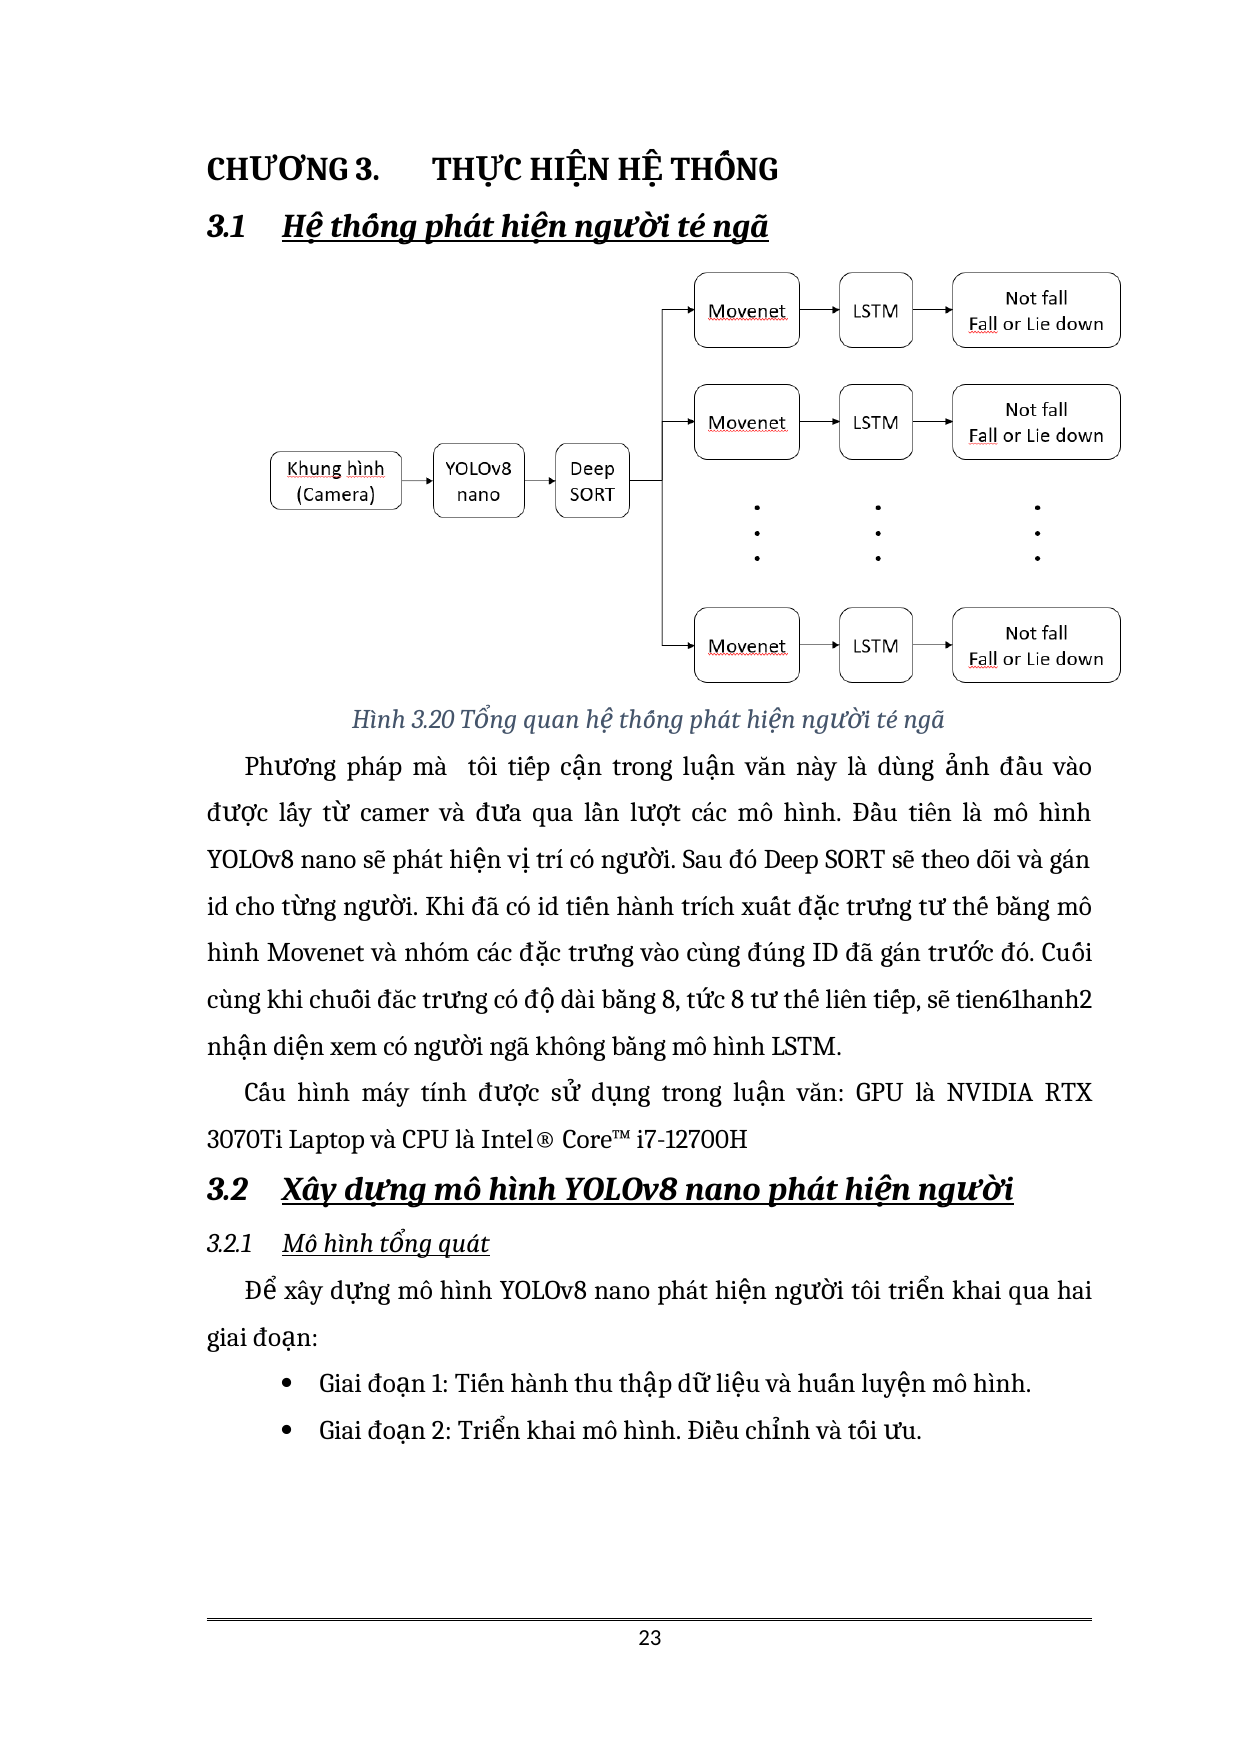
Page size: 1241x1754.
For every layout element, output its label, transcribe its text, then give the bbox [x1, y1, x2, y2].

subtitle Hệ thống phát hiện người té ngã [207, 207, 1092, 246]
list Giai đoạn 1: Tiến hành thu thập dữ liệu và huấn luyện mô hình. [282, 1368, 1092, 1399]
subtitle Mô hình tổng quát [207, 1228, 1092, 1259]
list Giai đoạn 2: Triển khai mô hình. Điều chỉnh và tối ưu. [282, 1415, 1092, 1446]
picture [244, 265, 1130, 689]
subtitle Xây dựng mô hình YOLOv8 nano phát hiện người [207, 1171, 1092, 1209]
subtitle THỰC HIỆN HỆ THỐNG [207, 150, 1092, 188]
text Phương pháp mà tôi tiếp cận trong luận văn này là dùng ảnh đầu vào được lấy từ camer và đưa qua lần lượt các mô hình. Đầu tiên là mô hình YOLOv8 nano sẽ phát hiện vị trí có người. Sau đó Deep SORT sẽ theo dõi và gán id cho từng người. Khi đã có id tiến hành trích xuất đặc trưng tư thế bằng mô hình Movenet và nhóm các đặc trưng vào cùng đúng ID đã gán trước đó. Cuối cùng khi chuỗi đăc trưng có độ dài bằng 8, tức 8 tư thế liên tiếp, sẽ tien61hanh2 nhận diện xem có người ngã không bằng mô hình LSTM. [207, 751, 1092, 1062]
text Cấu hình máy tính được sử dụng trong luận văn: GPU là NVIDIA RTX 3070Ti Laptop và CPU là Intel® Core™ i7-12700H [207, 1077, 1092, 1155]
text Để xây dựng mô hình YOLOv8 nano phát hiện người tôi triển khai qua hai giai đoạn: [207, 1275, 1092, 1353]
